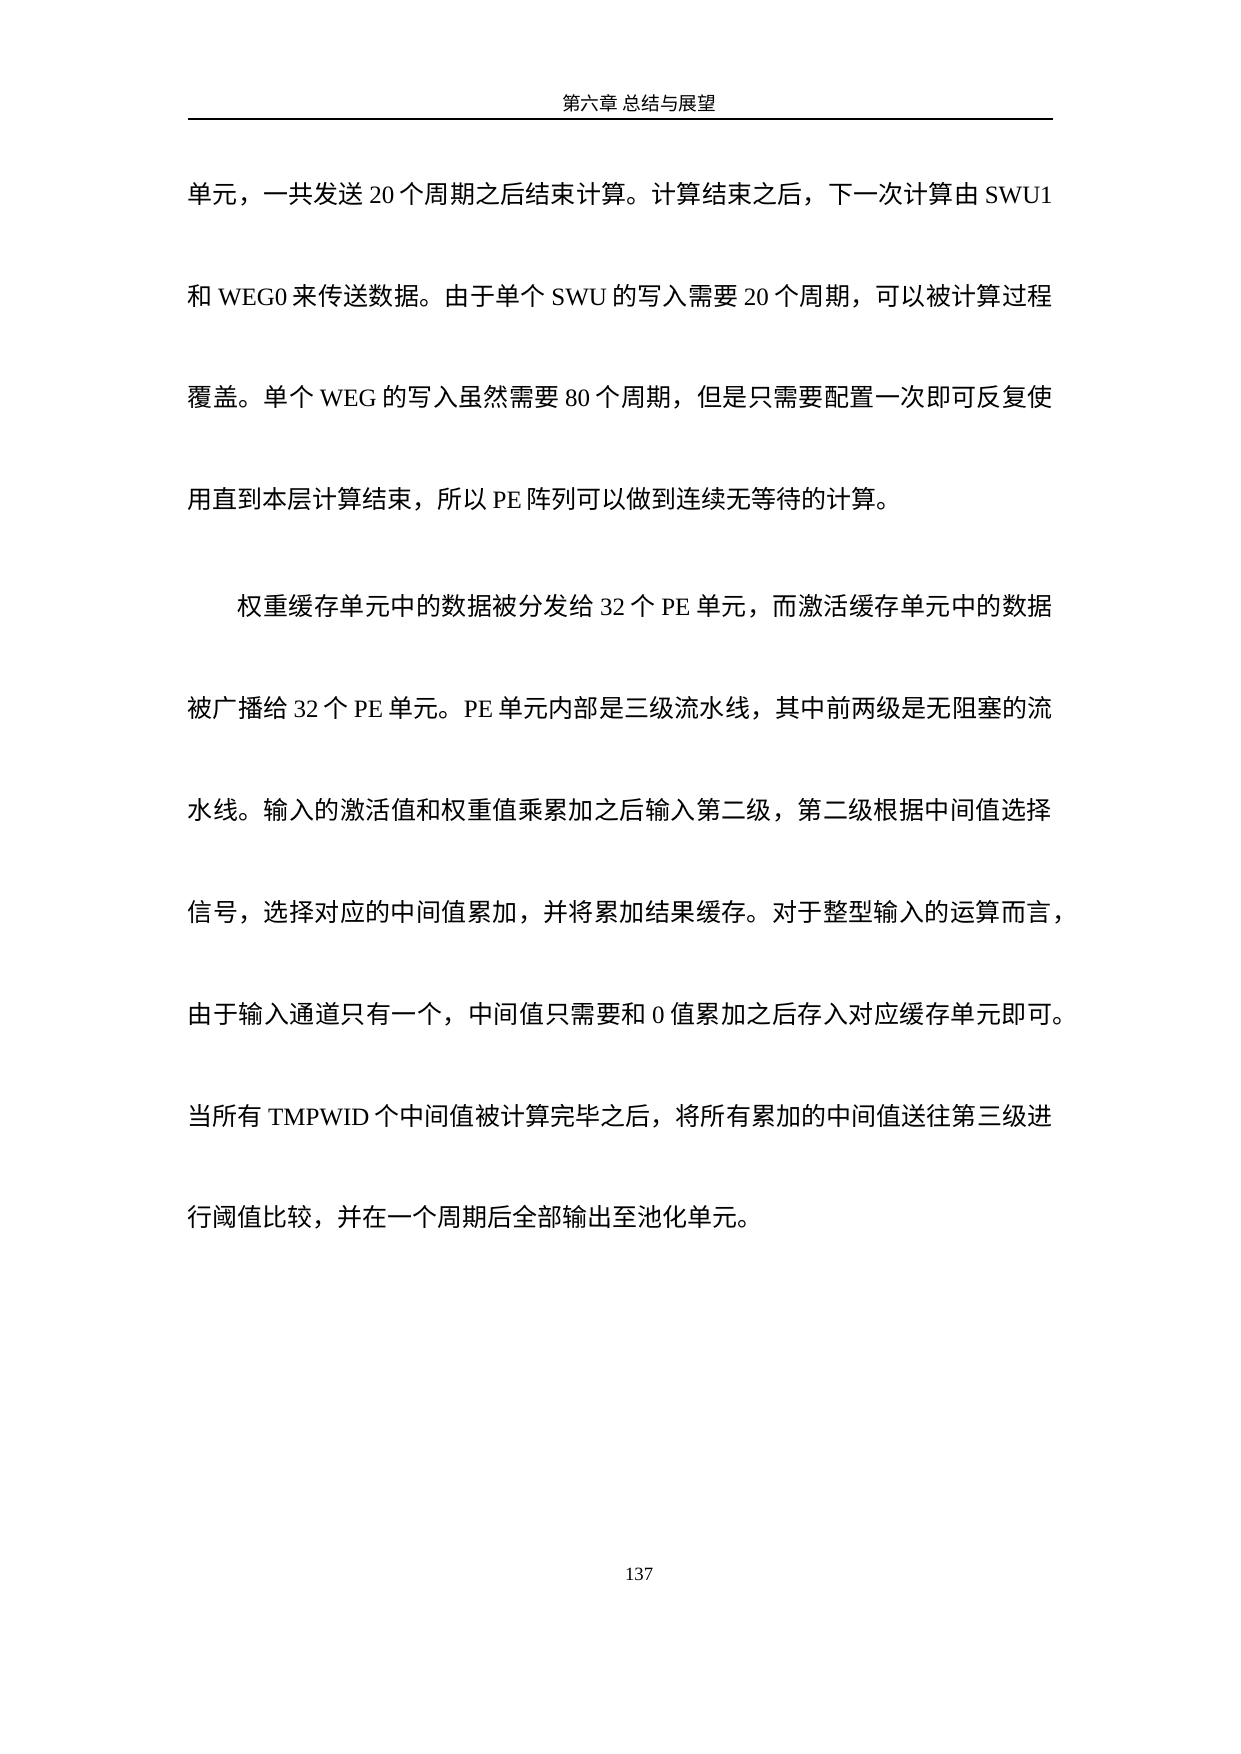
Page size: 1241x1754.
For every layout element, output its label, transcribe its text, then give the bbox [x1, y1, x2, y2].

text 权重缓存单元中的数据被分发给32个PE单元，而激活缓存单元中的数据被广播给32个PE单元。PE单元内部是三级流水线，其中前两级是无阻塞的流水线。输入的激活值和权重值乘累加之后输入第二级，第二级根据中间值选择信号，选择对应的中间值累加，并将累加结果缓存。对于整型输入的运算而言，由于输入通道只有一个，中间值只需要和0值累加之后存入对应缓存单元即可。当所有TMPWID个中间值被计算完毕之后，将所有累加的中间值送往第三级进行阈值比较，并在一个周期后全部输出至池化单元。 [187, 571, 1053, 1250]
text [187, 158, 1053, 532]
